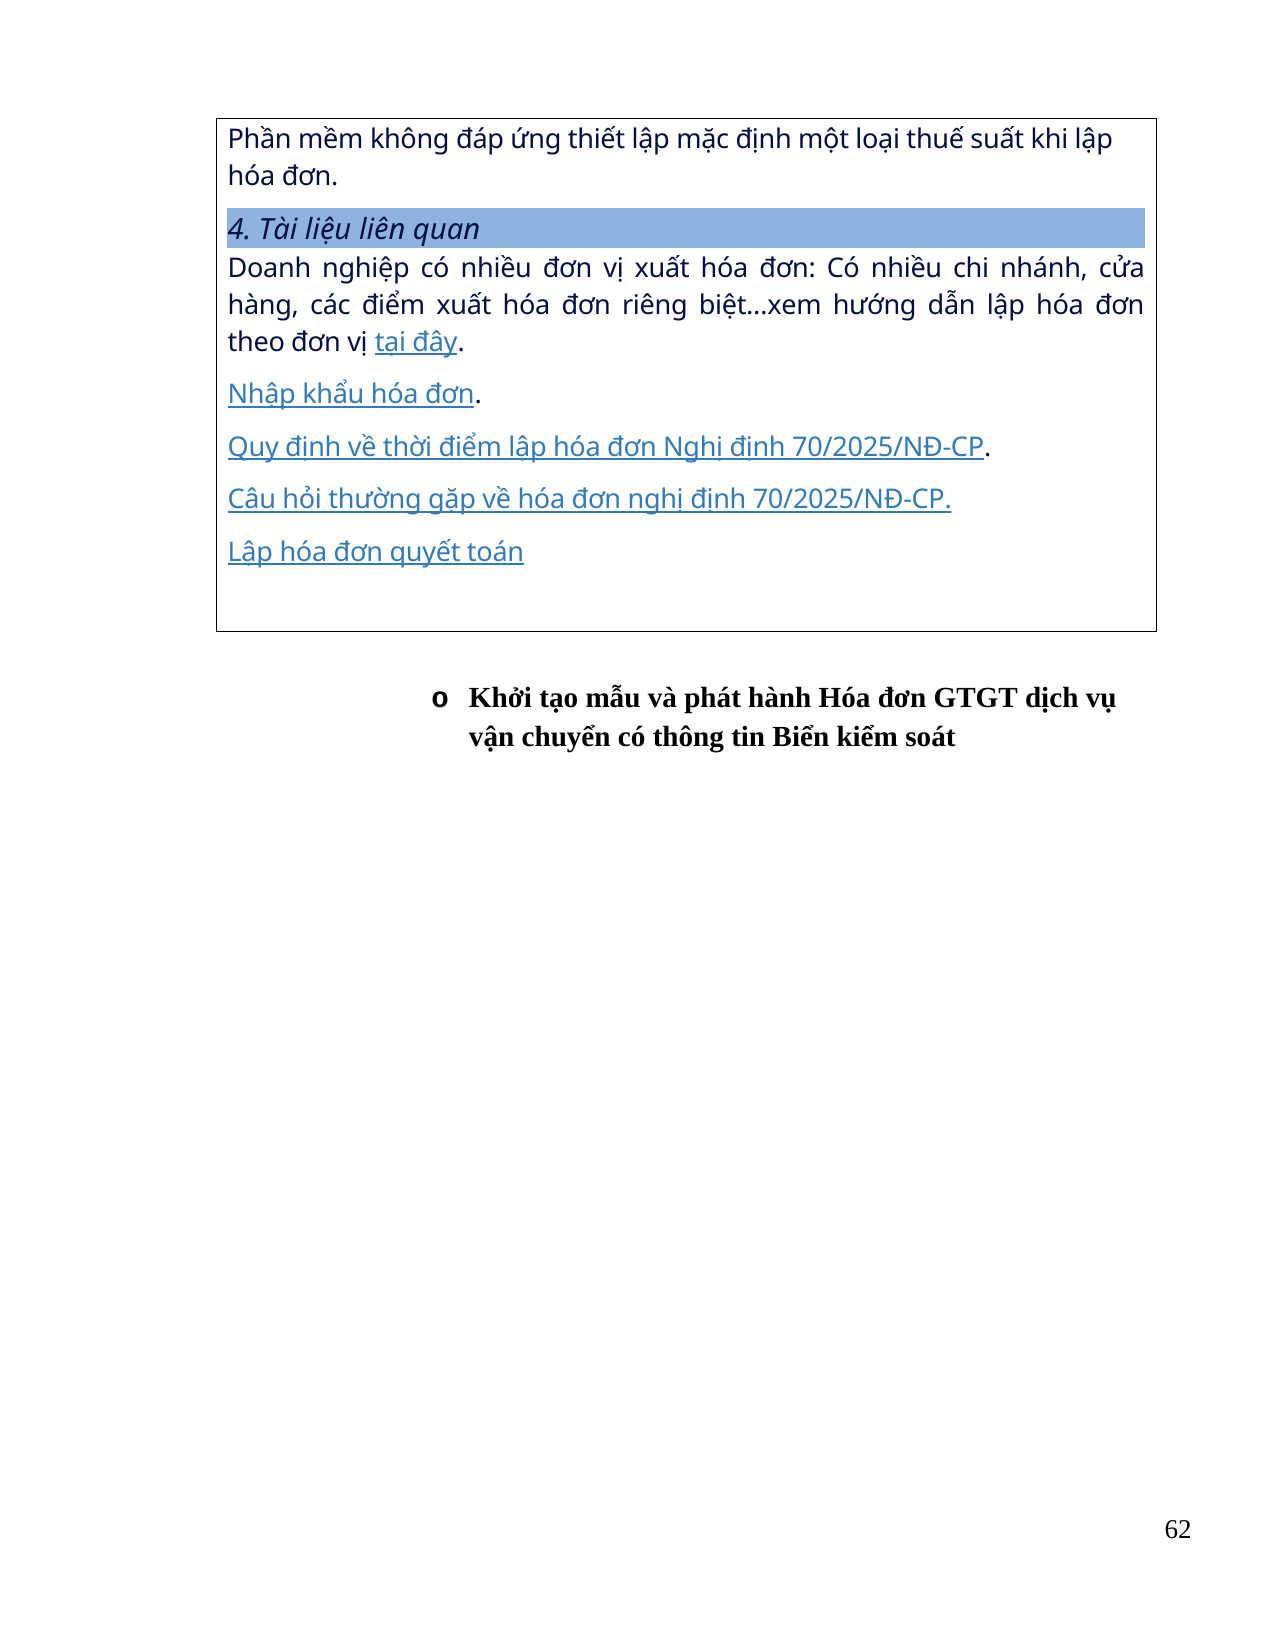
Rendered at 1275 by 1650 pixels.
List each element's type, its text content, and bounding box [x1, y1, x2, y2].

list Khởi tạo mẫu và phát hành Hóa đơn GTGT dịch vụ vận chuyển có thông tin Biển kiểm soát [431, 680, 1157, 752]
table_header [217, 119, 1156, 631]
